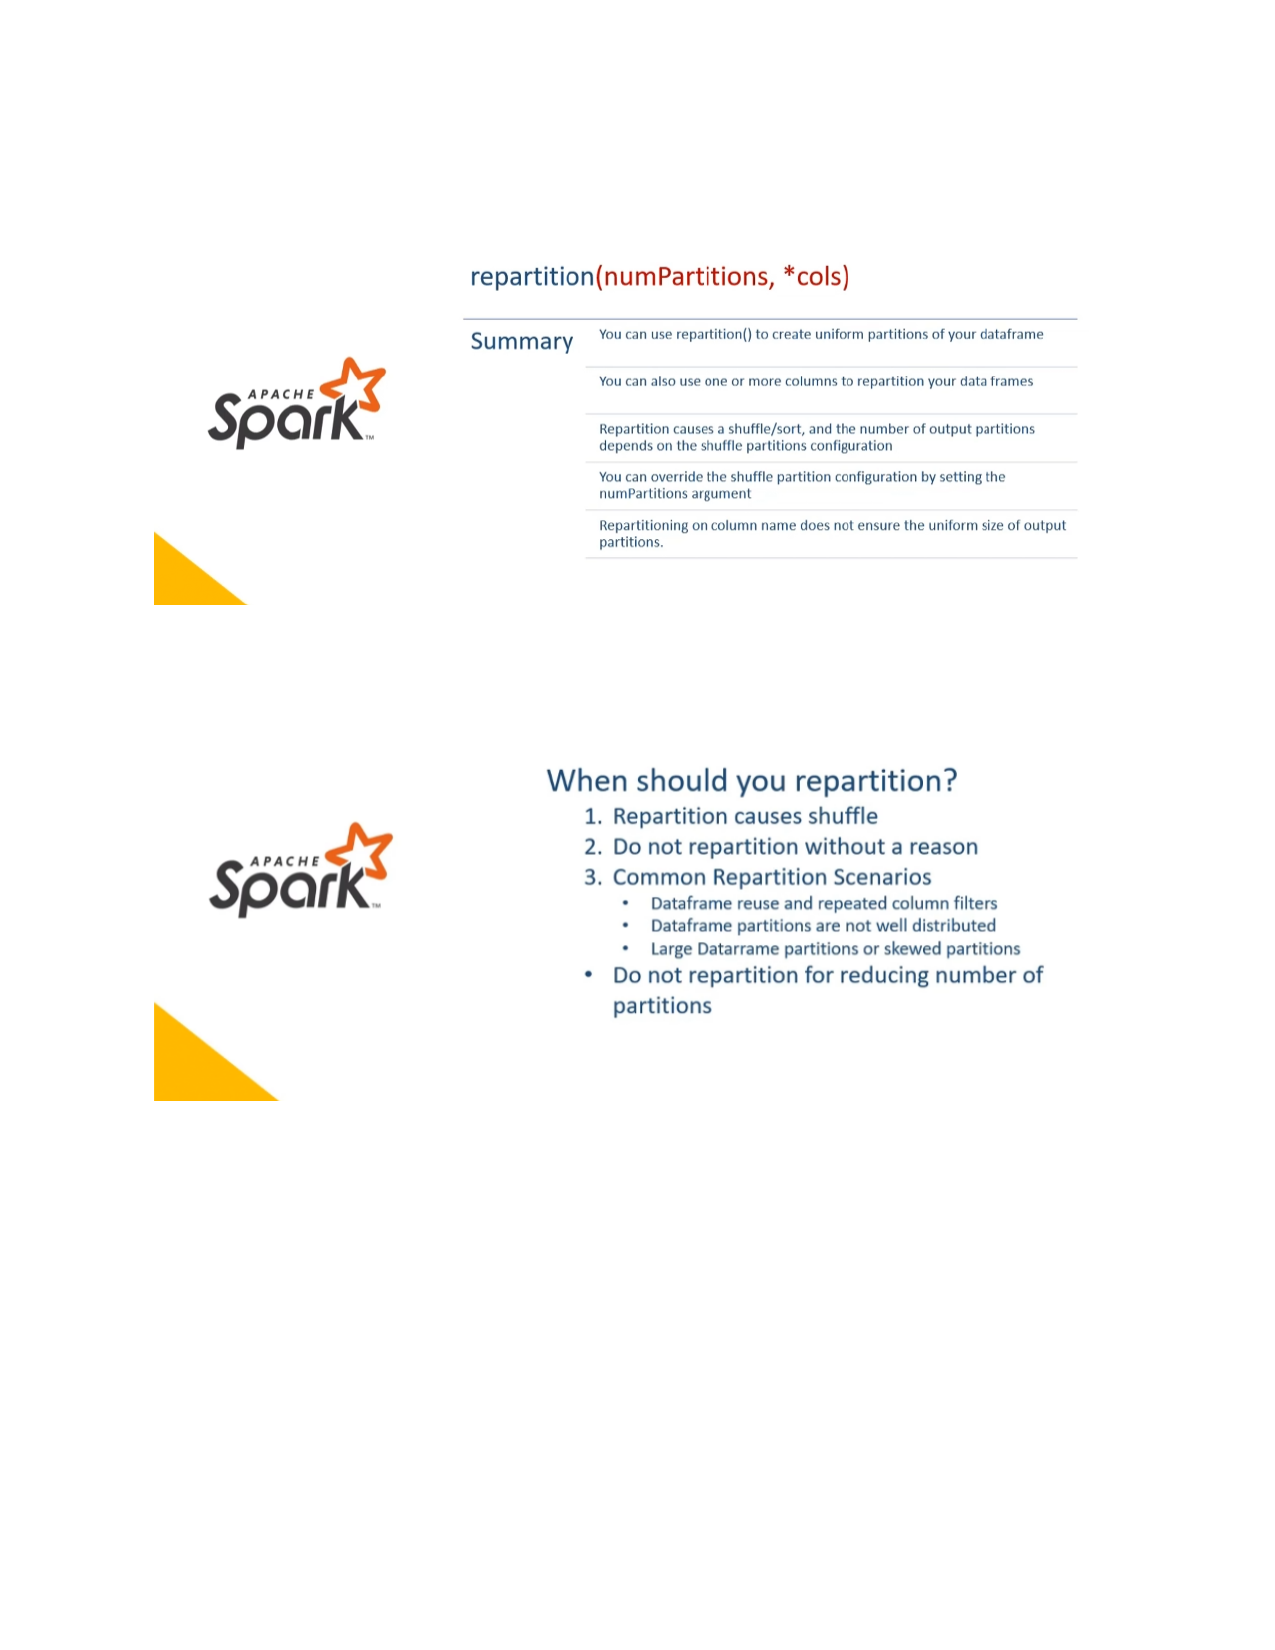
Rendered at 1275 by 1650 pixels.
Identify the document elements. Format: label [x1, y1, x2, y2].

picture [150, 150, 1125, 605]
picture [150, 608, 1125, 1101]
